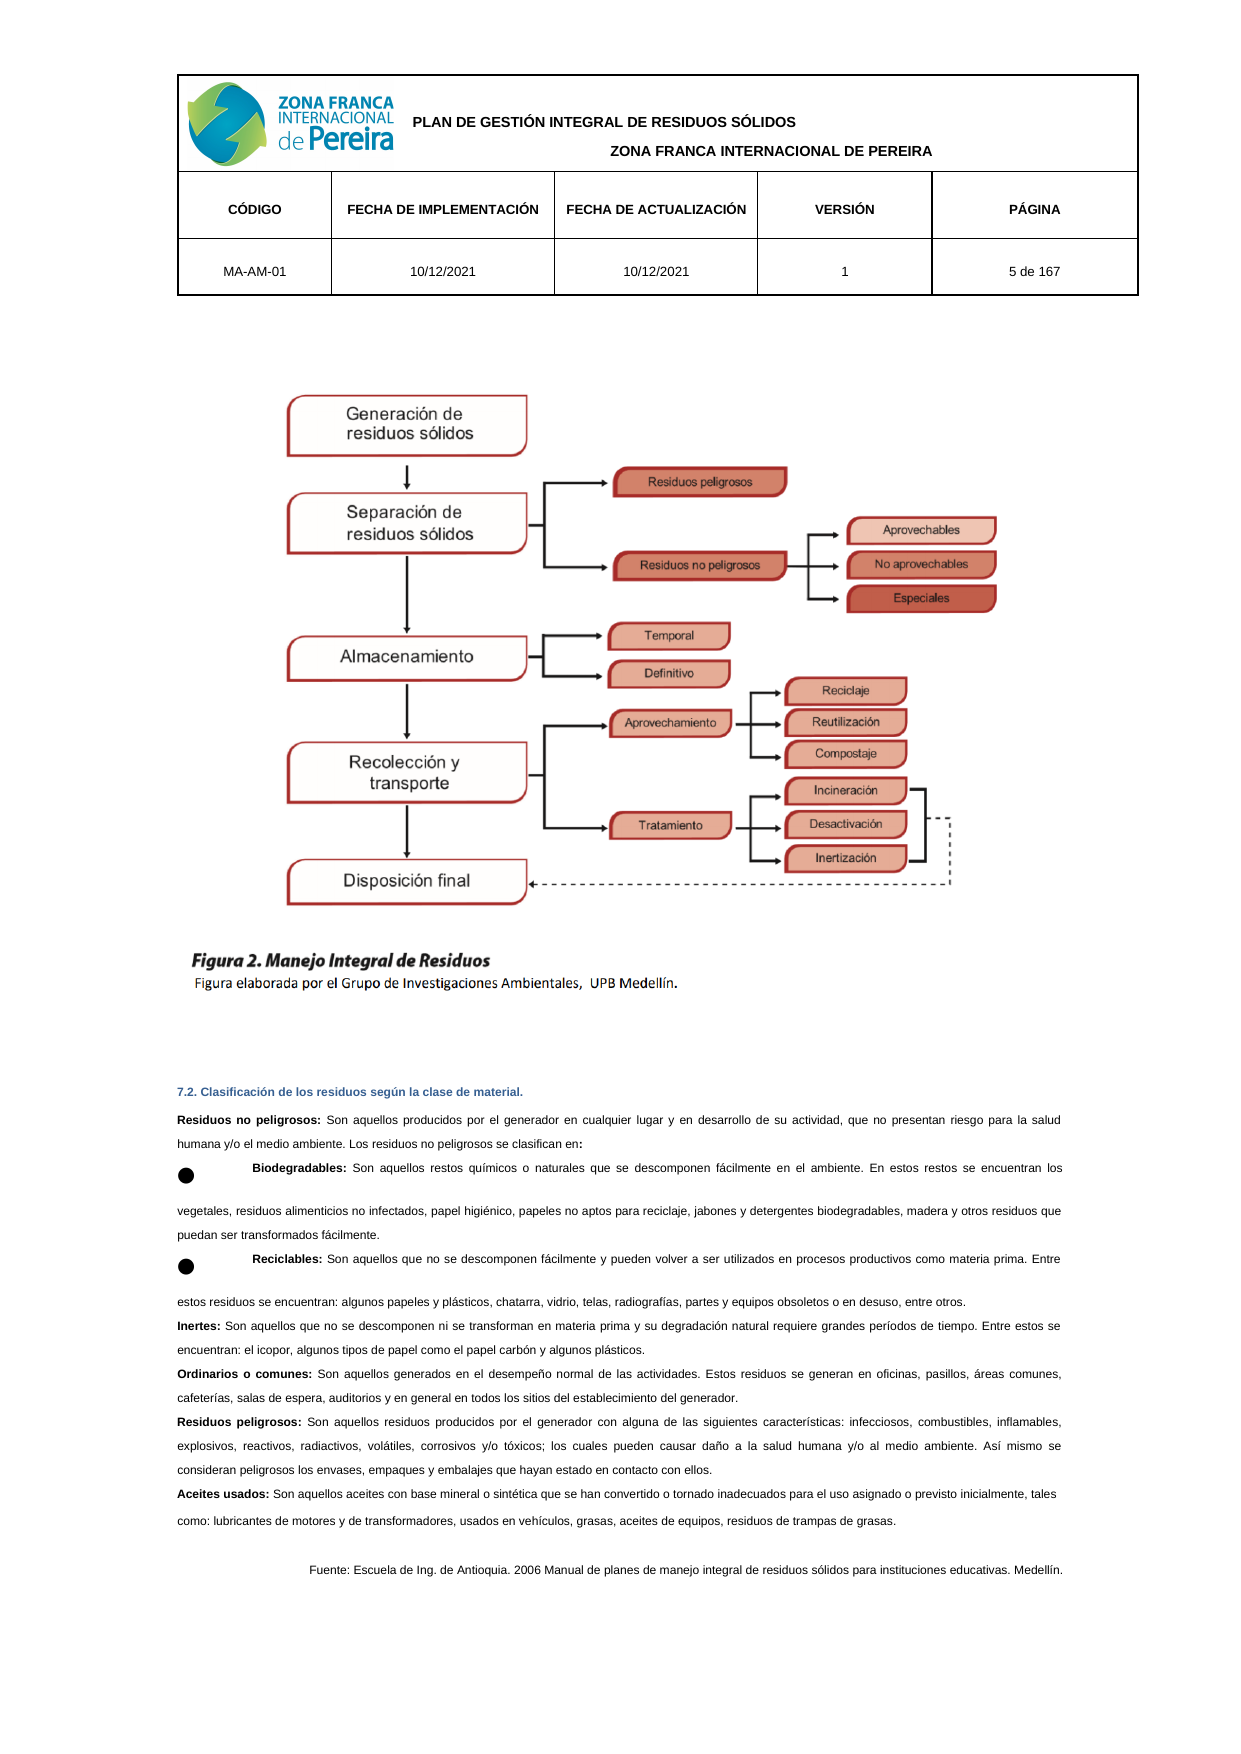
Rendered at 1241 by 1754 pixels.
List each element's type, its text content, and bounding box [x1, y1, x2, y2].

text Fuente: Escuela de Ing. de Antioquia. 2006 Manual de planes de manejo integral de residuos sólidos para instituciones educativas. Medellín. [177, 1553, 1063, 1577]
text Ordinarios o comunes: Son aquellos generados en el desempeño normal de las actividades. Estos residuos se generan en oficinas, pasillos, áreas comunes, cafeterías, salas de espera, auditorios y en general en todos los sitios del establecimiento del generador. [177, 1357, 1063, 1404]
picture [176, 342, 1063, 1026]
list Reciclables: Son aquellos que no se descomponen fácilmente y pueden volver a ser utilizados en procesos productivos como materia prima. Entre estos residuos se encuentran: algunos papeles y plásticos, chatarra, vidrio, telas, radiografías, partes y equipos obsoletos o en desuso, entre otros. [177, 1242, 1063, 1308]
text Residuos no peligrosos: Son aquellos producidos por el generador en cualquier lugar y en desarrollo de su actividad, que no presentan riesgo para la salud humana y/o el medio ambiente. Los residuos no peligrosos se clasifican en: [177, 1103, 1063, 1151]
picture [187, 77, 394, 171]
text Residuos peligrosos: Son aquellos residuos producidos por el generador con alguna de las siguientes características: infecciosos, combustibles, inflamables, explosivos, reactivos, radiactivos, volátiles, corrosivos y/o tóxicos; los cuales pueden causar daño a la salud humana y/o al medio ambiente. Así mismo se consideran peligrosos los envases, empaques y embalajes que hayan estado en contacto con ellos. [177, 1405, 1063, 1477]
text Aceites usados: Son aquellos aceites con base mineral o sintética que se han convertido o tornado inadecuados para el uso asignado o previsto inicialmente, tales como: lubricantes de motores y de transformadores, usados en vehículos, grasas, aceites de equipos, residuos de trampas de grasas. [177, 1477, 1063, 1528]
subtitle 7.2. Clasificación de los residuos según la clase de material. [177, 1075, 1063, 1099]
list Biodegradables: Son aquellos restos químicos o naturales que se descomponen fácilmente en el ambiente. En estos restos se encuentran los vegetales, residuos alimenticios no infectados, papel higiénico, papeles no aptos para reciclaje, jabones y detergentes biodegradables, madera y otros residuos que puedan ser transformados fácilmente. [177, 1151, 1063, 1242]
text Inertes: Son aquellos que no se descomponen ni se transforman en materia prima y su degradación natural requiere grandes períodos de tiempo. Entre estos se encuentran: el icopor, algunos tipos de papel como el papel carbón y algunos plásticos. [177, 1309, 1063, 1357]
